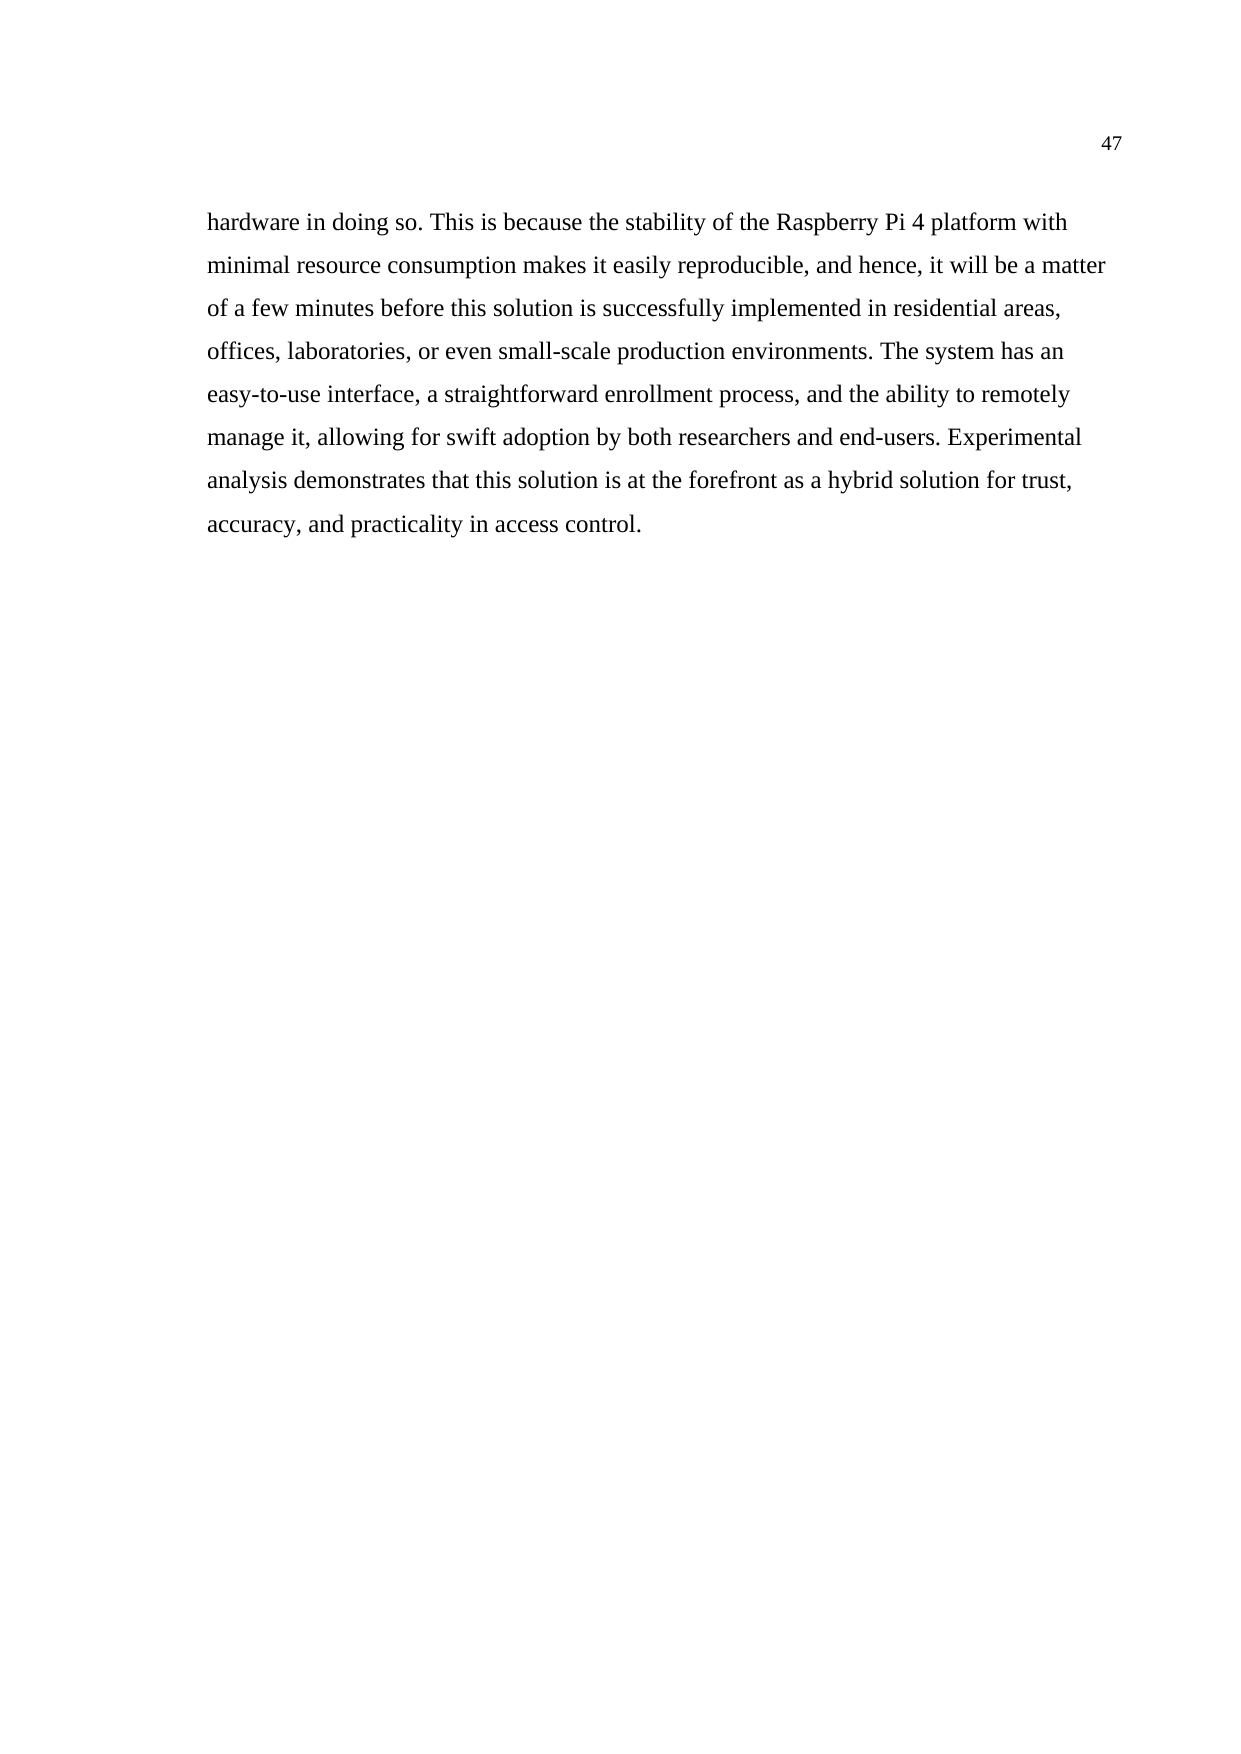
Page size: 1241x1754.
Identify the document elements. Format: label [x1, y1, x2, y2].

text [207, 207, 1122, 537]
